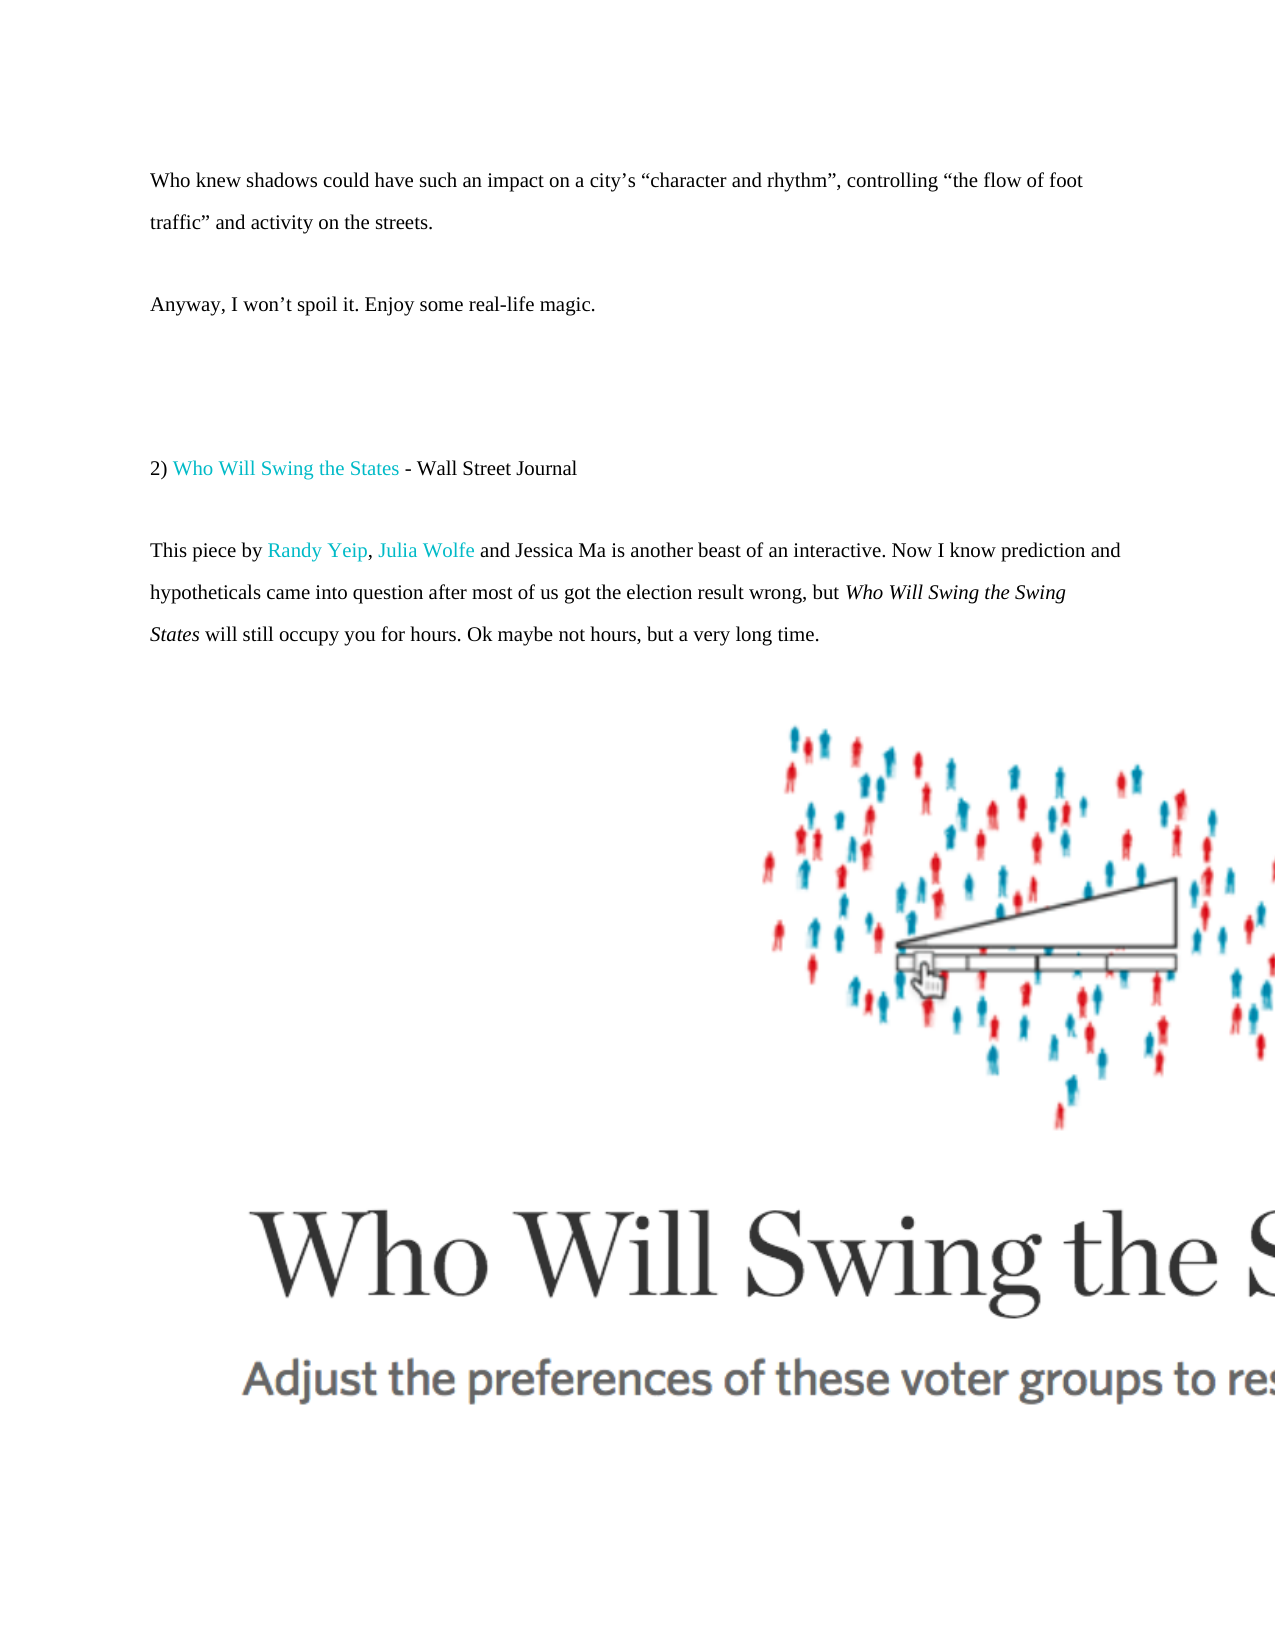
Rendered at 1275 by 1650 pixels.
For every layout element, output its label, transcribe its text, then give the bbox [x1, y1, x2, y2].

text This piece by Randy Yeip, Julia Wolfe and Jessica Ma is another beast of an interactive. Now I know prediction and hypotheticals came into question after most of us got the election result wrong, but Who Will Swing the Swing States will still occupy you for hours. Ok maybe not hours, but a very long time. [150, 520, 1125, 646]
text Who knew shadows could have such an impact on a city’s “character and rhythm”, controlling “the flow of foot traffic” and activity on the streets. [150, 150, 1125, 234]
text Anyway, I won’t spoil it. Enjoy some real-life magic. [150, 274, 1125, 316]
picture [150, 685, 1275, 1436]
text 2) Who Will Swing the States - Wall Street Journal [150, 438, 1125, 480]
